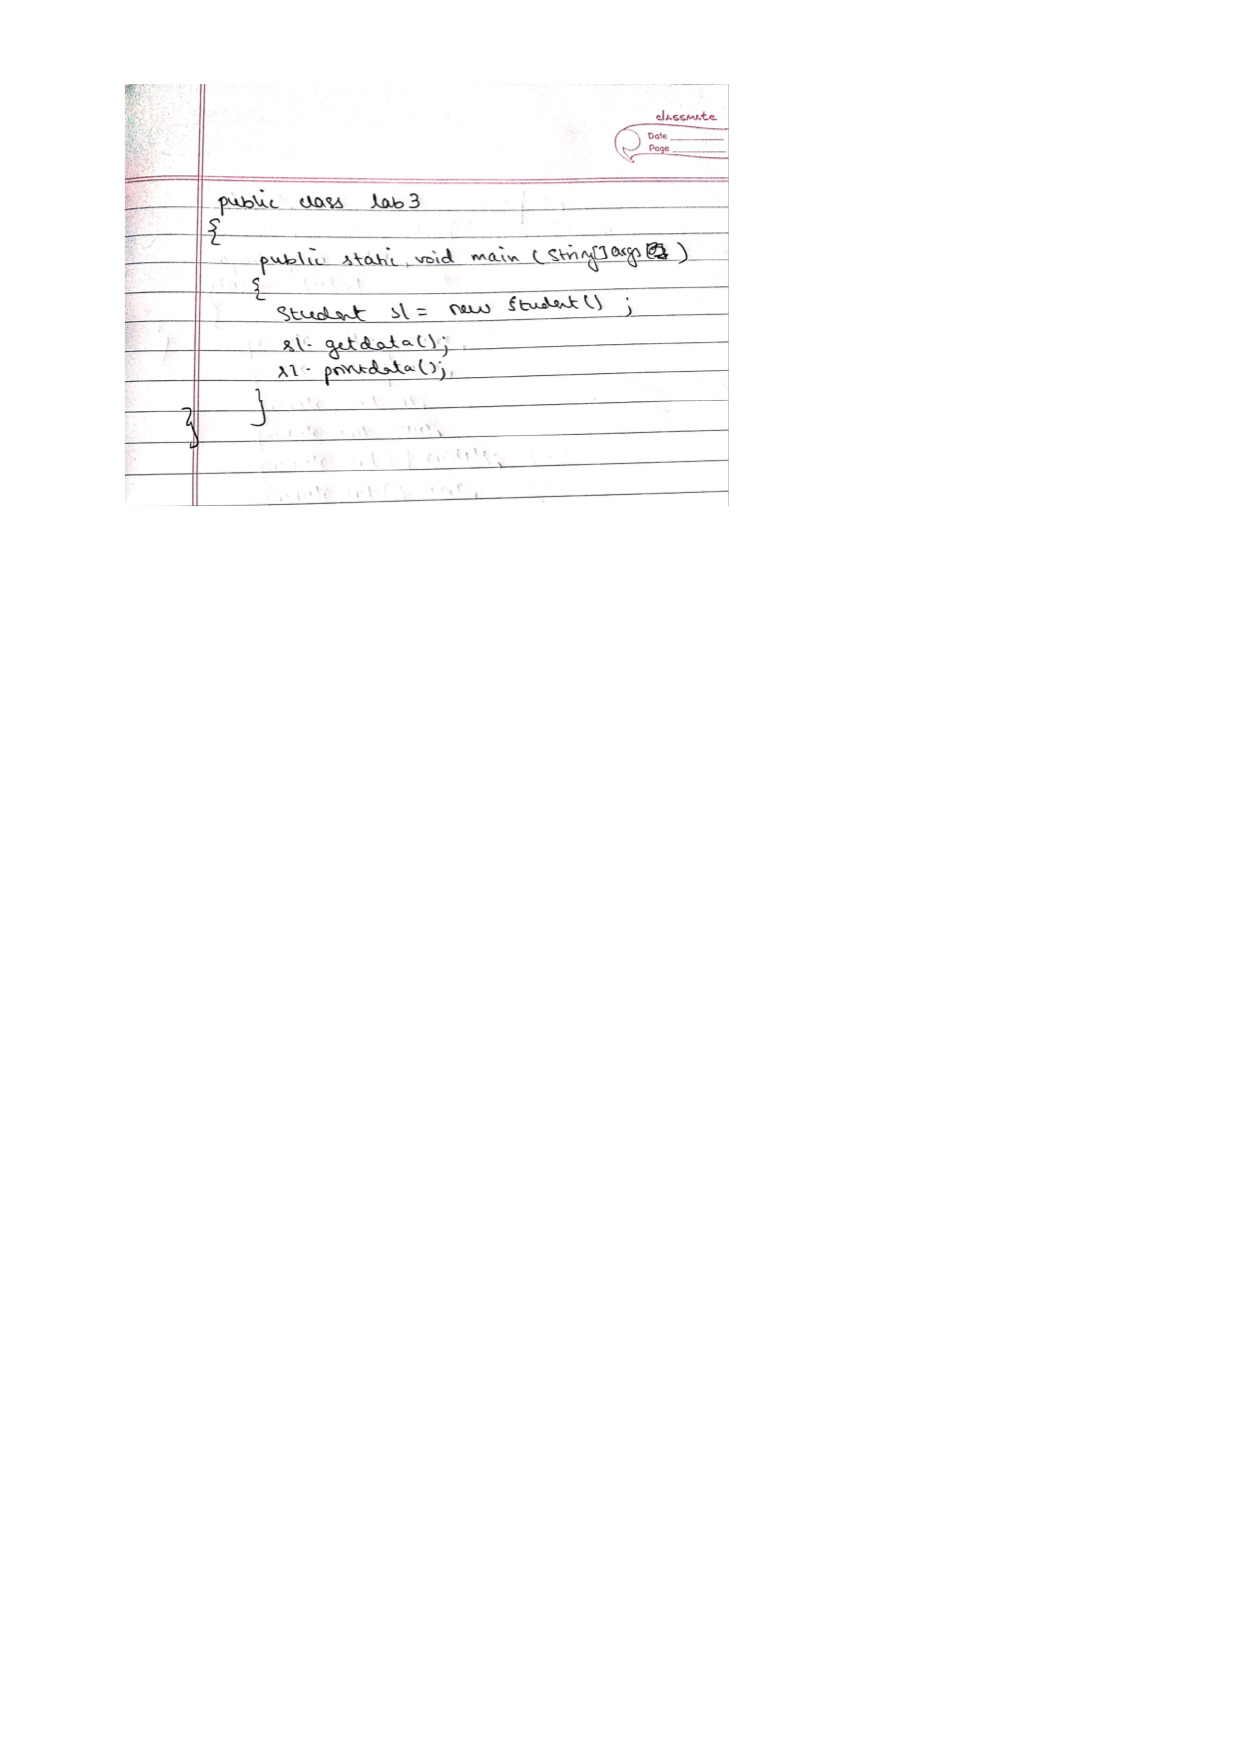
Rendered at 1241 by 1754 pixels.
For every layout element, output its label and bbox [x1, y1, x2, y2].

picture [124, 84, 729, 506]
